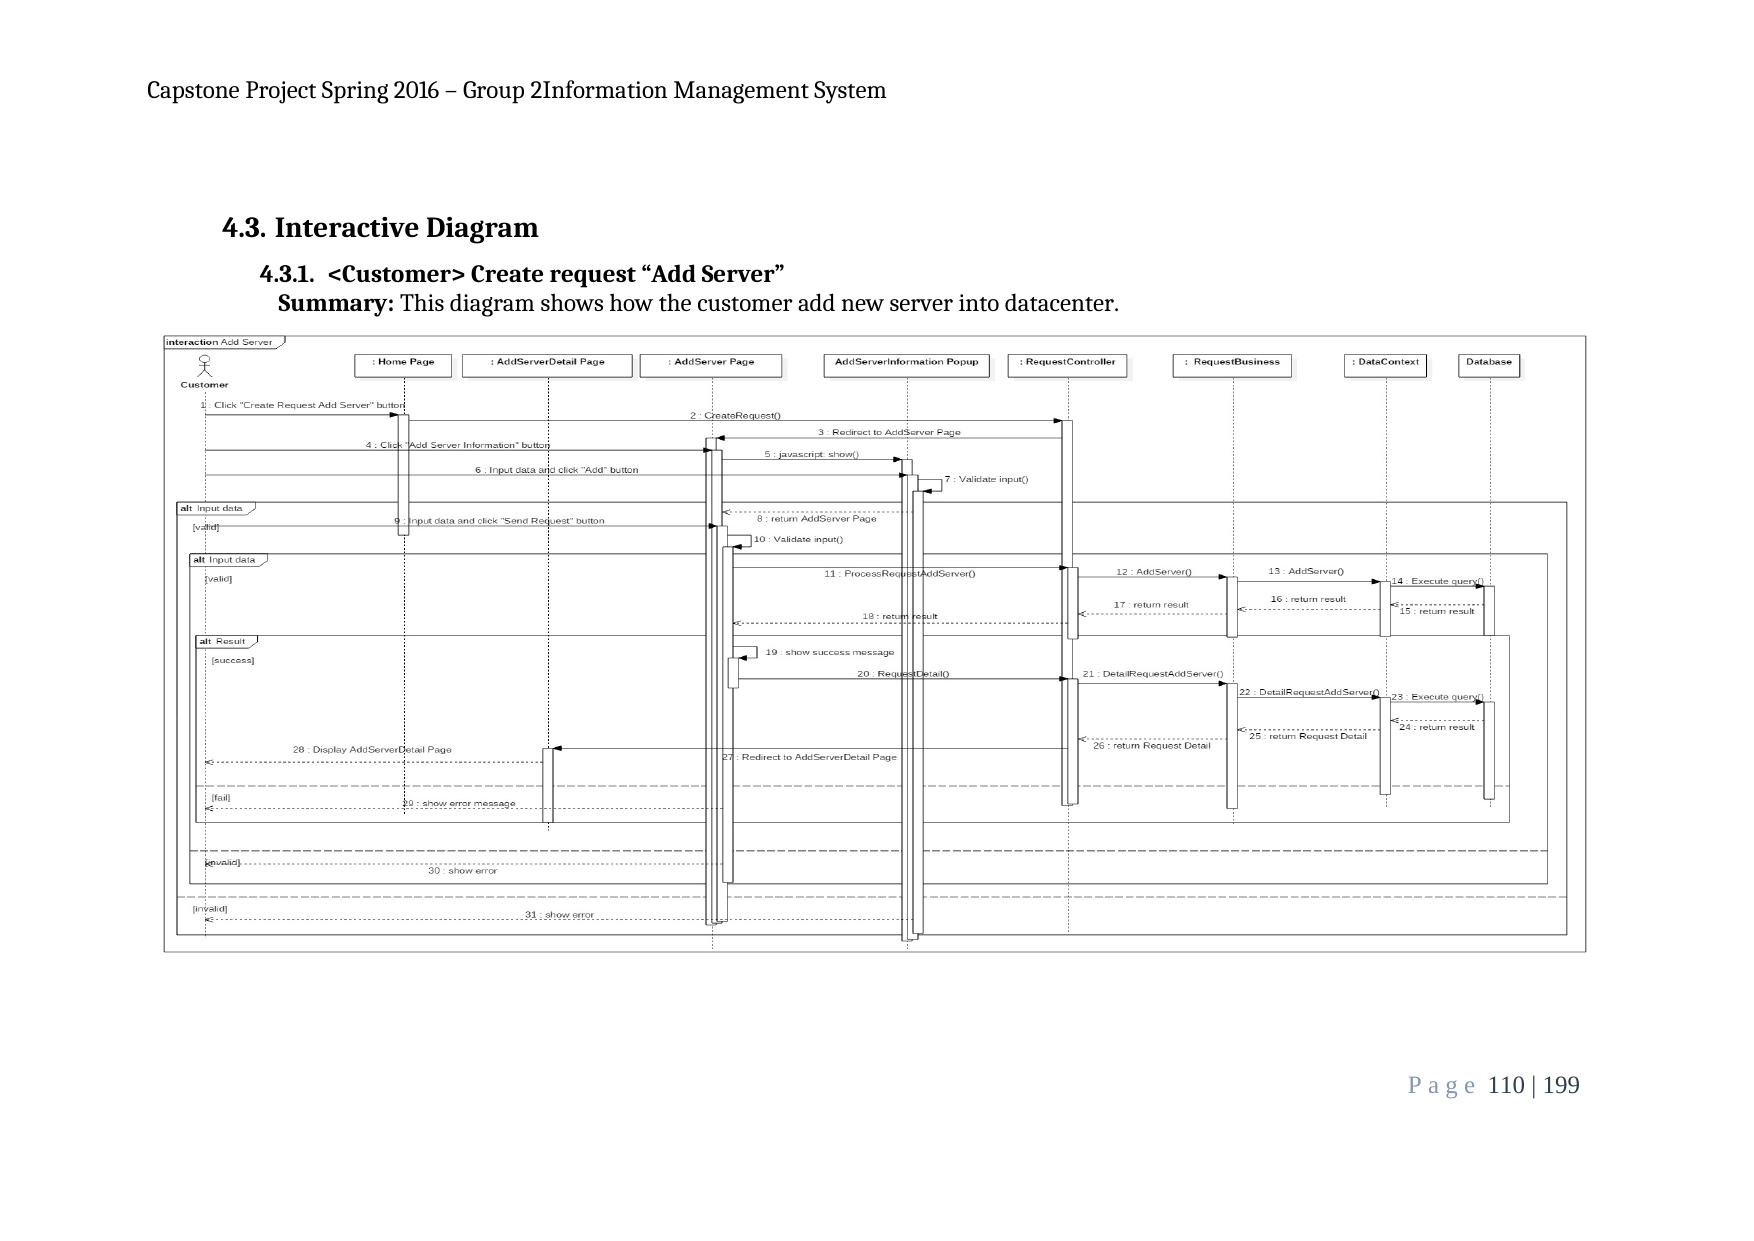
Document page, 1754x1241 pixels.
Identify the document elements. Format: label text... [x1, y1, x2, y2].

picture [156, 330, 1617, 975]
subtitle Interactive Diagram [222, 211, 1607, 245]
text Summary: This diagram shows how the customer add new server into datacenter. [147, 288, 1607, 317]
subtitle <Customer> Create request “Add Server” [259, 260, 1607, 288]
